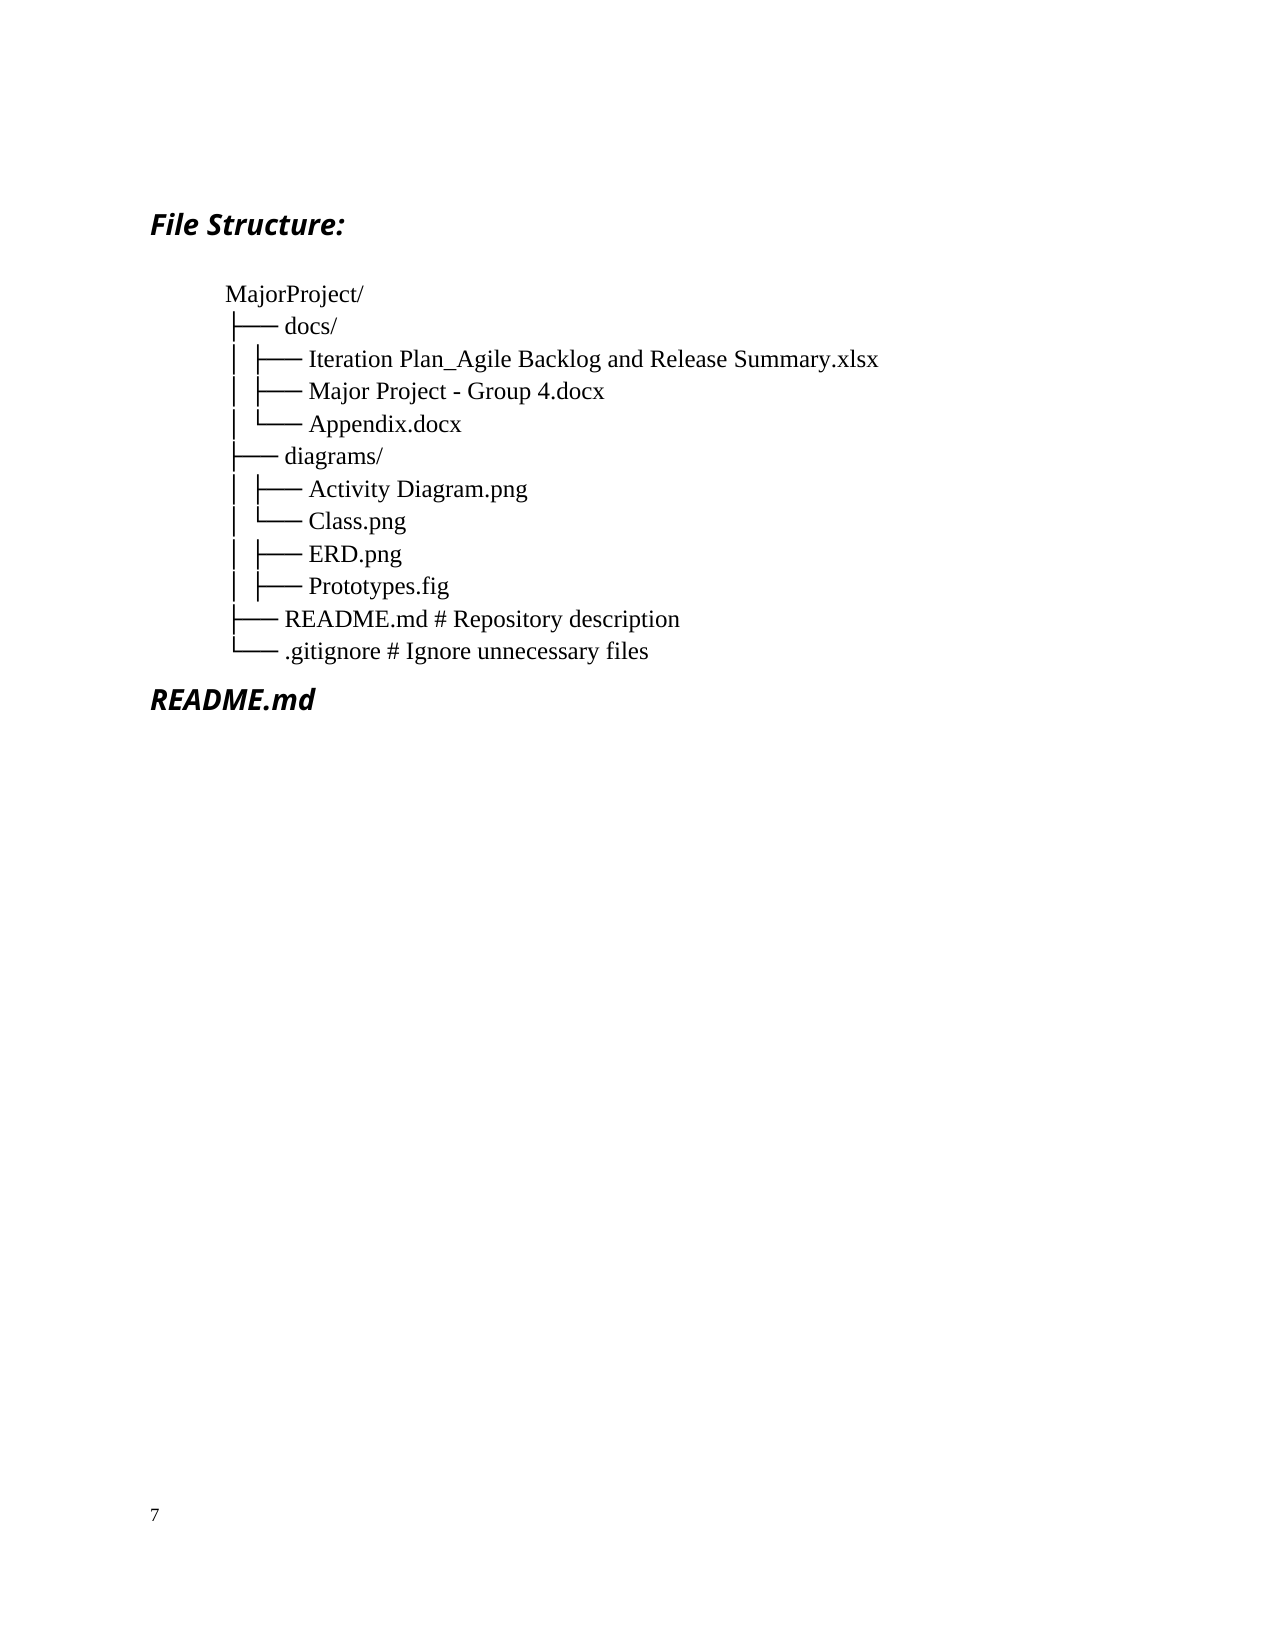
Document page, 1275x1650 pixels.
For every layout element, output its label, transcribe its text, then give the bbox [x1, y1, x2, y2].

text │ ├── Iteration Plan_Agile Backlog and Release Summary.xlsx [225, 342, 1125, 374]
text ├── diagrams/ [225, 439, 1125, 472]
text └── .gitignore # Ignore unnecessary files [225, 634, 1125, 667]
text ├── README.md # Repository description [225, 602, 1125, 634]
text │ ├── ERD.png [225, 537, 1125, 569]
text │ ├── Major Project - Group 4.docx [225, 374, 1125, 407]
text MajorProject/ [225, 277, 1125, 309]
text ├── docs/ [225, 309, 1125, 342]
text │ ├── Activity Diagram.png [225, 472, 1125, 504]
text │ └── Appendix.docx [225, 407, 1125, 439]
text │ └── Class.png [225, 504, 1125, 537]
subtitle File Structure: [150, 192, 1125, 257]
text │ ├── Prototypes.fig [225, 569, 1125, 602]
subtitle README.md [150, 667, 1125, 732]
